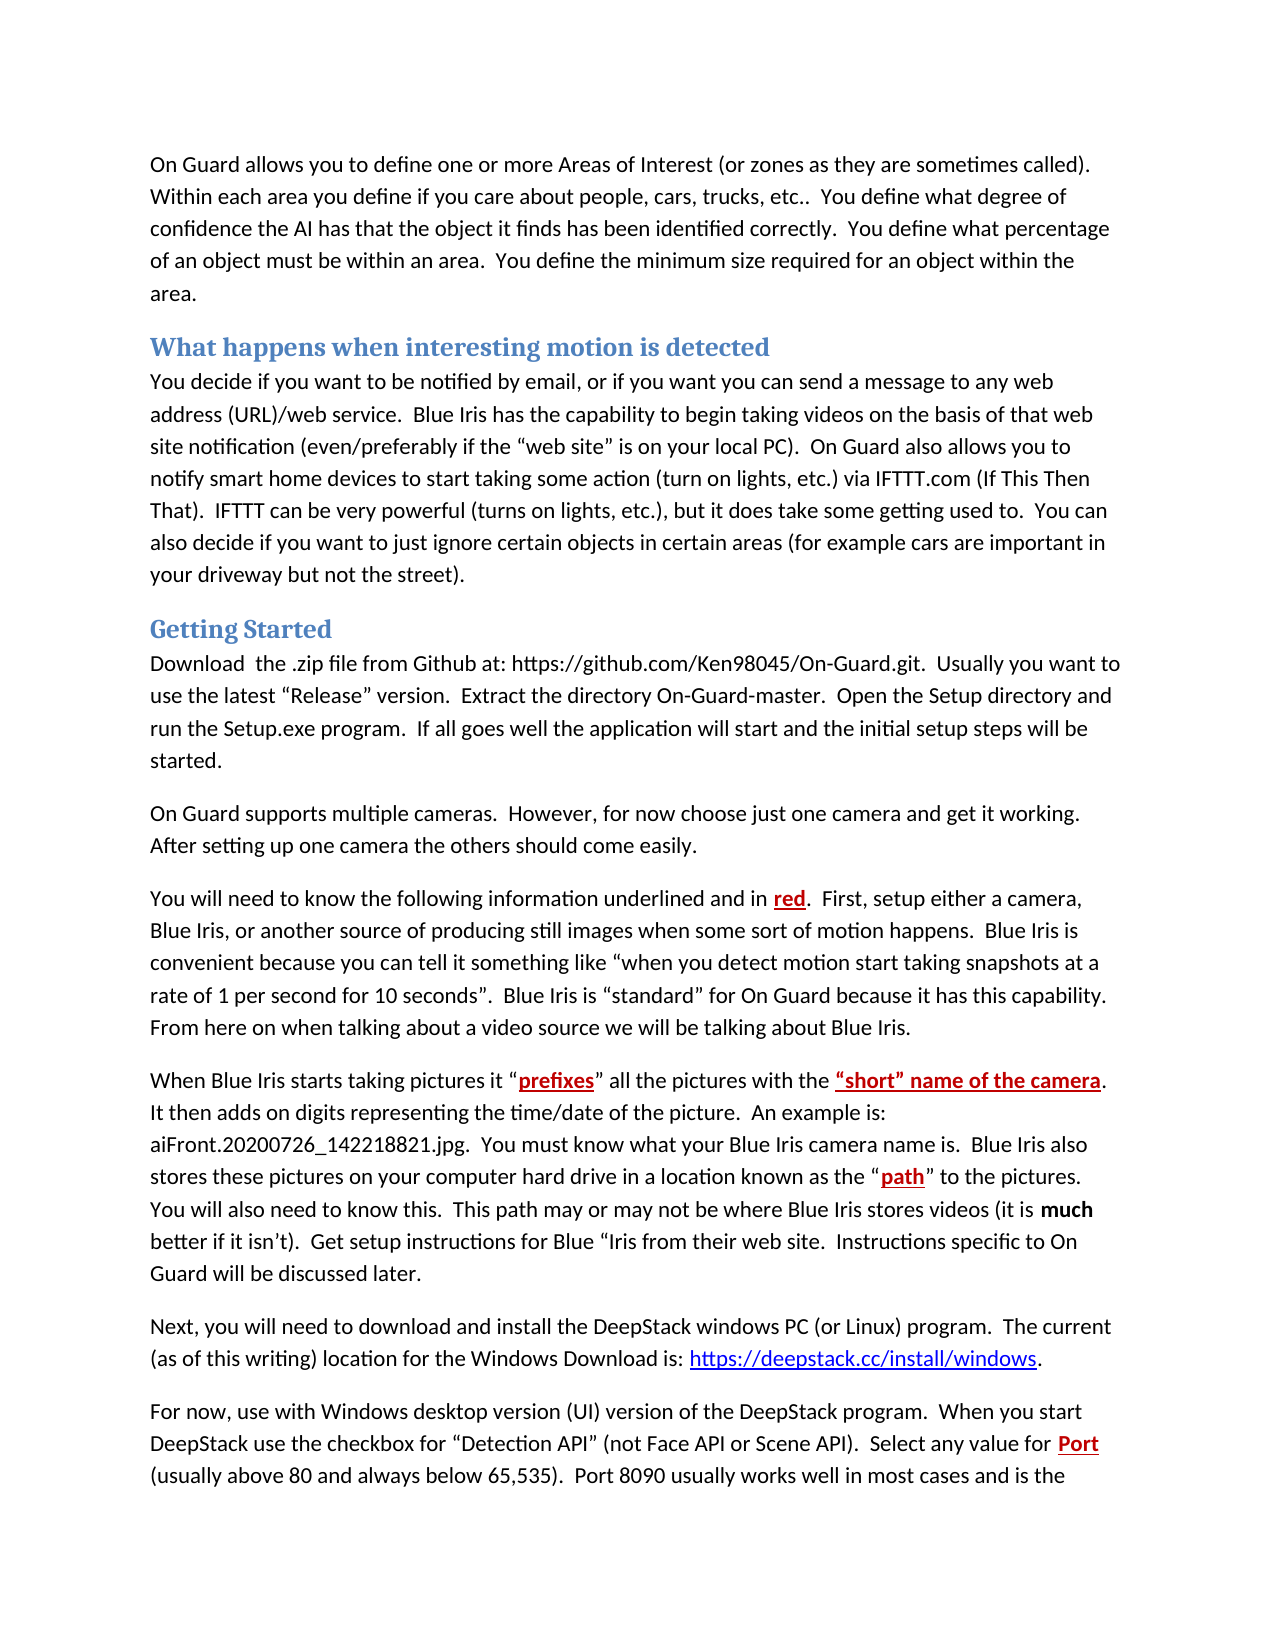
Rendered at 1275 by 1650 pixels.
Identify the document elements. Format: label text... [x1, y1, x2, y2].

text On Guard allows you to define one or more Areas of Interest (or zones as they are sometimes called). Within each area you define if you care about people, cars, trucks, etc.. You define what degree of confidence the AI has that the object it finds has been identified correctly. You define what percentage of an object must be within an area. You define the minimum size required for an object within the area. [150, 150, 1125, 307]
subtitle What happens when interesting motion is detected [150, 332, 1125, 363]
text Next, you will need to download and install the DeepStack windows PC (or Linux) program. The current (as of this writing) location for the Windows Download is: https://deepstack.cc/install/windows. [150, 1312, 1125, 1372]
text Download the .zip file from Github at: https://github.com/Ken98045/On-Guard.git. Usually you want to use the latest “Release” version. Extract the directory On-Guard-master. Open the Setup directory and run the Setup.exe program. If all goes well the application will start and the initial setup steps will be started. [150, 649, 1125, 774]
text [150, 1397, 1125, 1490]
subtitle Getting Started [150, 614, 1125, 645]
text You will need to know the following information underlined and in red. First, setup either a camera, Blue Iris, or another source of producing still images when some sort of motion happens. Blue Iris is convenient because you can tell it something like “when you detect motion start taking snapshots at a rate of 1 per second for 10 seconds”. Blue Iris is “standard” for On Guard because it has this capability. From here on when talking about a video source we will be talking about Blue Iris. [150, 884, 1125, 1041]
text When Blue Iris starts taking pictures it “prefixes” all the pictures with the “short” name of the camera. It then adds on digits representing the time/date of the picture. An example is: aiFront.20200726_142218821.jpg. You must know what your Blue Iris camera name is. Blue Iris also stores these pictures on your computer hard drive in a location known as the “path” to the pictures. You will also need to know this. This path may or may not be where Blue Iris stores videos (it is much better if it isn’t). Get setup instructions for Blue “Iris from their web site. Instructions specific to On Guard will be discussed later. [150, 1066, 1125, 1287]
text On Guard supports multiple cameras. However, for now choose just one camera and get it working. After setting up one camera the others should come easily. [150, 799, 1125, 859]
text You decide if you want to be notified by email, or if you want you can send a message to any web address (URL)/web service. Blue Iris has the capability to begin taking videos on the basis of that web site notification (even/preferably if the “web site” is on your local PC). On Guard also allows you to notify smart home devices to start taking some action (turn on lights, etc.) via IFTTT.com (If This Then That). IFTTT can be very powerful (turns on lights, etc.), but it does take some getting used to. You can also decide if you want to just ignore certain objects in certain areas (for example cars are important in your driveway but not the street). [150, 367, 1125, 589]
